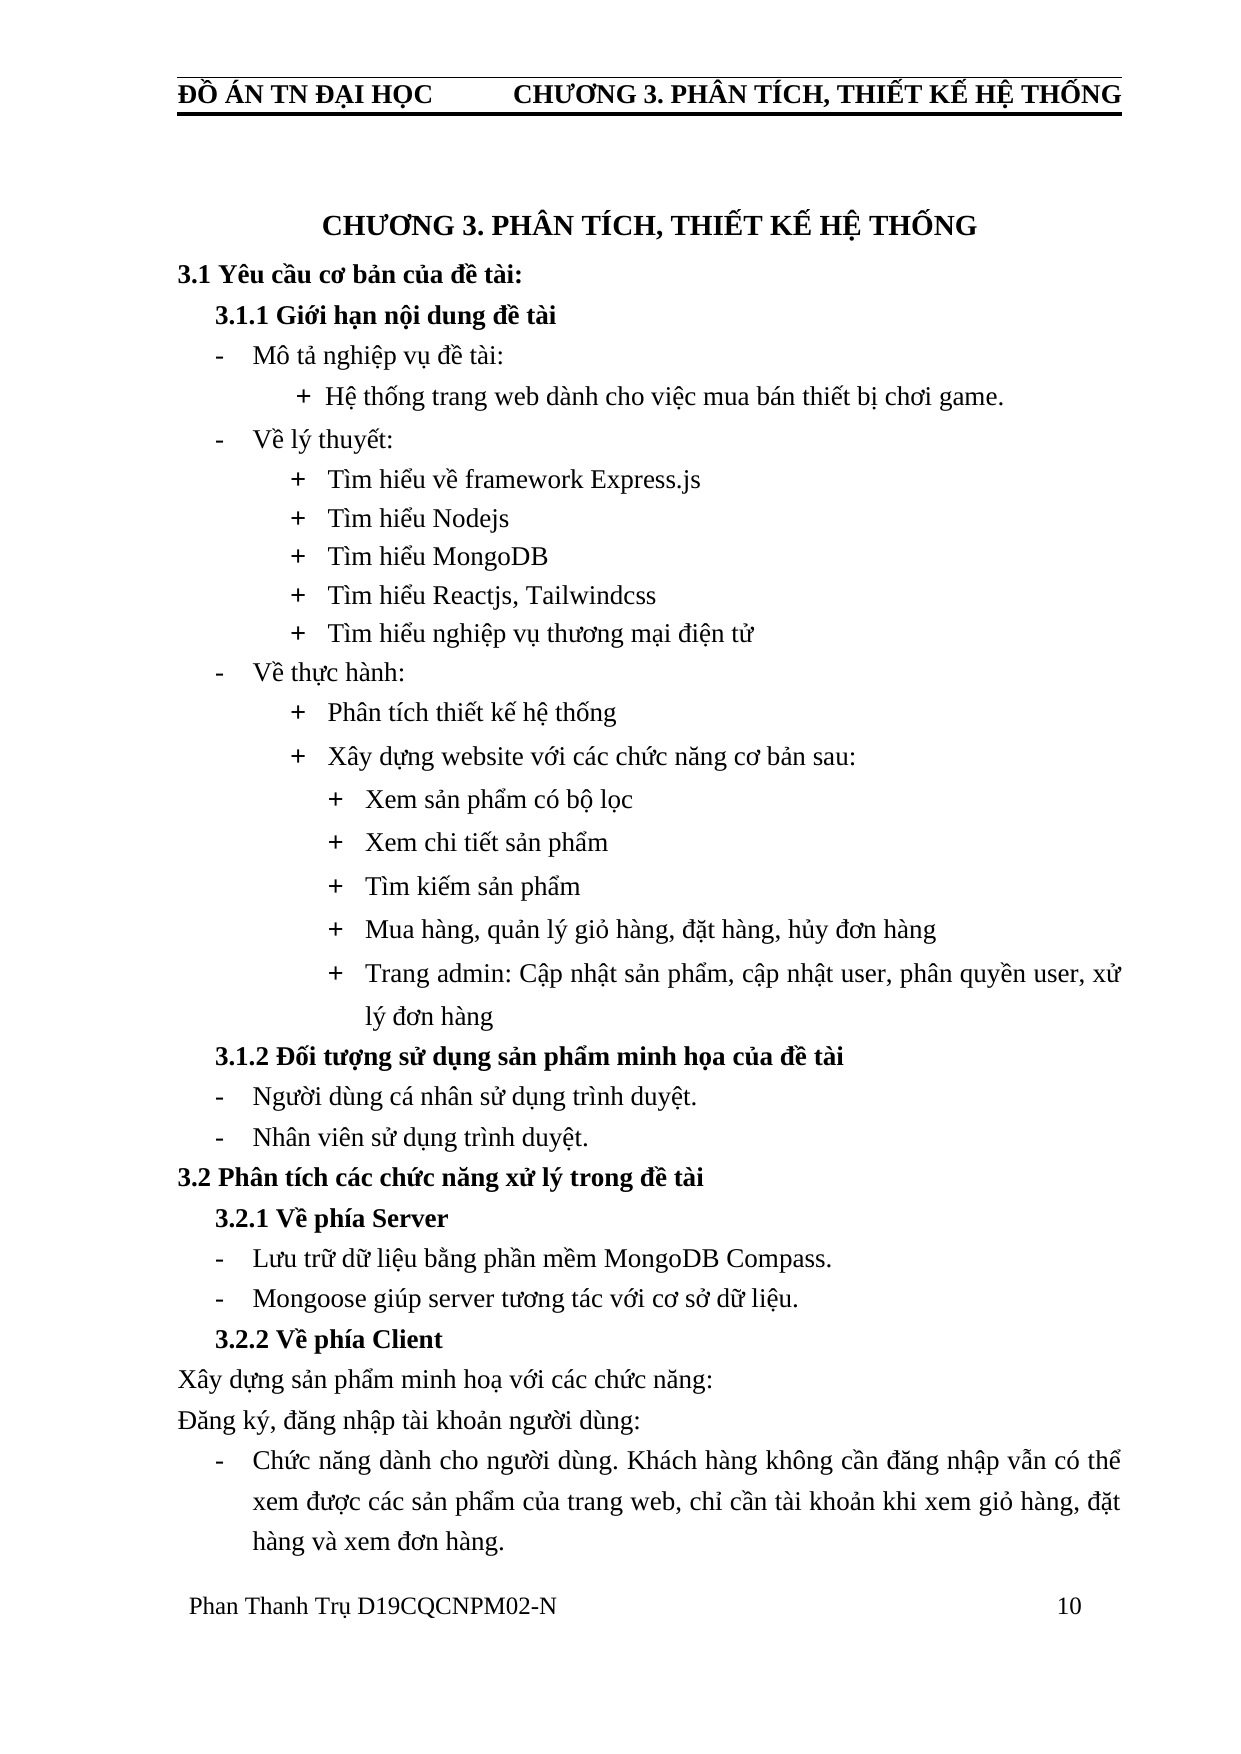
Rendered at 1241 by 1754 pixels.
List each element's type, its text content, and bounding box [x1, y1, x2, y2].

list Tìm hiểu về framework Express.js [290, 464, 1122, 497]
subtitle 3.2 Phân tích các chức năng xử lý trong đề tài [177, 1161, 1122, 1192]
list Xem sản phẩm có bộ lọc [327, 783, 1122, 817]
list Nhân viên sử dụng trình duyệt. [215, 1121, 1122, 1152]
list Mô tả nghiệp vụ đề tài: [215, 339, 1122, 371]
list Mongoose giúp server tương tác với cơ sở dữ liệu. [215, 1282, 1122, 1314]
list Tìm hiểu nghiệp vụ thương mại điện tử [290, 617, 1122, 651]
list Về thực hành: [215, 656, 1122, 687]
subtitle 3.1.1 Giới hạn nội dung đề tài [177, 299, 1122, 330]
list Chức năng dành cho người dùng. Khách hàng không cần đăng nhập vẫn có thể xem được các sản phẩm của trang web, chỉ cần tài khoản khi xem giỏ hàng, đặt hàng và xem đơn hàng. [215, 1444, 1122, 1556]
list Phân tích thiết kế hệ thống [290, 696, 1122, 730]
list Xem chi tiết sản phẩm [327, 827, 1122, 860]
list Người dùng cá nhân sử dụng trình duyệt. [215, 1080, 1122, 1112]
subtitle 3.1.2 Đối tượng sử dụng sản phẩm minh họa của đề tài [177, 1040, 1122, 1071]
list Tìm kiếm sản phẩm [327, 870, 1122, 903]
list Xây dựng website với các chức năng cơ bản sau: [290, 740, 1122, 773]
subtitle 3.2.2 Về phía Client [177, 1323, 1122, 1354]
list Tìm hiểu Reactjs, Tailwindcss [290, 579, 1122, 612]
text Xây dựng sản phẩm minh hoạ với các chức năng: [177, 1363, 1122, 1394]
text Đăng ký, đăng nhập tài khoản người dùng: [177, 1404, 1122, 1435]
list Về lý thuyết: [215, 423, 1122, 454]
subtitle 3.2.1 Về phía Server [177, 1202, 1122, 1233]
subtitle 3.1 Yêu cầu cơ bản của đề tài: [177, 258, 1122, 290]
list Mua hàng, quản lý giỏ hàng, đặt hàng, hủy đơn hàng [327, 913, 1122, 947]
list Trang admin: Cập nhật sản phẩm, cập nhật user, phân quyền user, xử lý đơn hàng [327, 957, 1122, 1031]
list Tìm hiểu MongoDB [290, 541, 1122, 574]
subtitle CHƯƠNG 3. PHÂN TÍCH, THIẾT KẾ HỆ THỐNG [177, 208, 1122, 242]
list Hệ thống trang web dành cho việc mua bán thiết bị chơi game. [295, 380, 1122, 413]
list Lưu trữ dữ liệu bằng phần mềm MongoDB Compass. [215, 1242, 1122, 1273]
list Tìm hiểu Nodejs [290, 502, 1122, 536]
